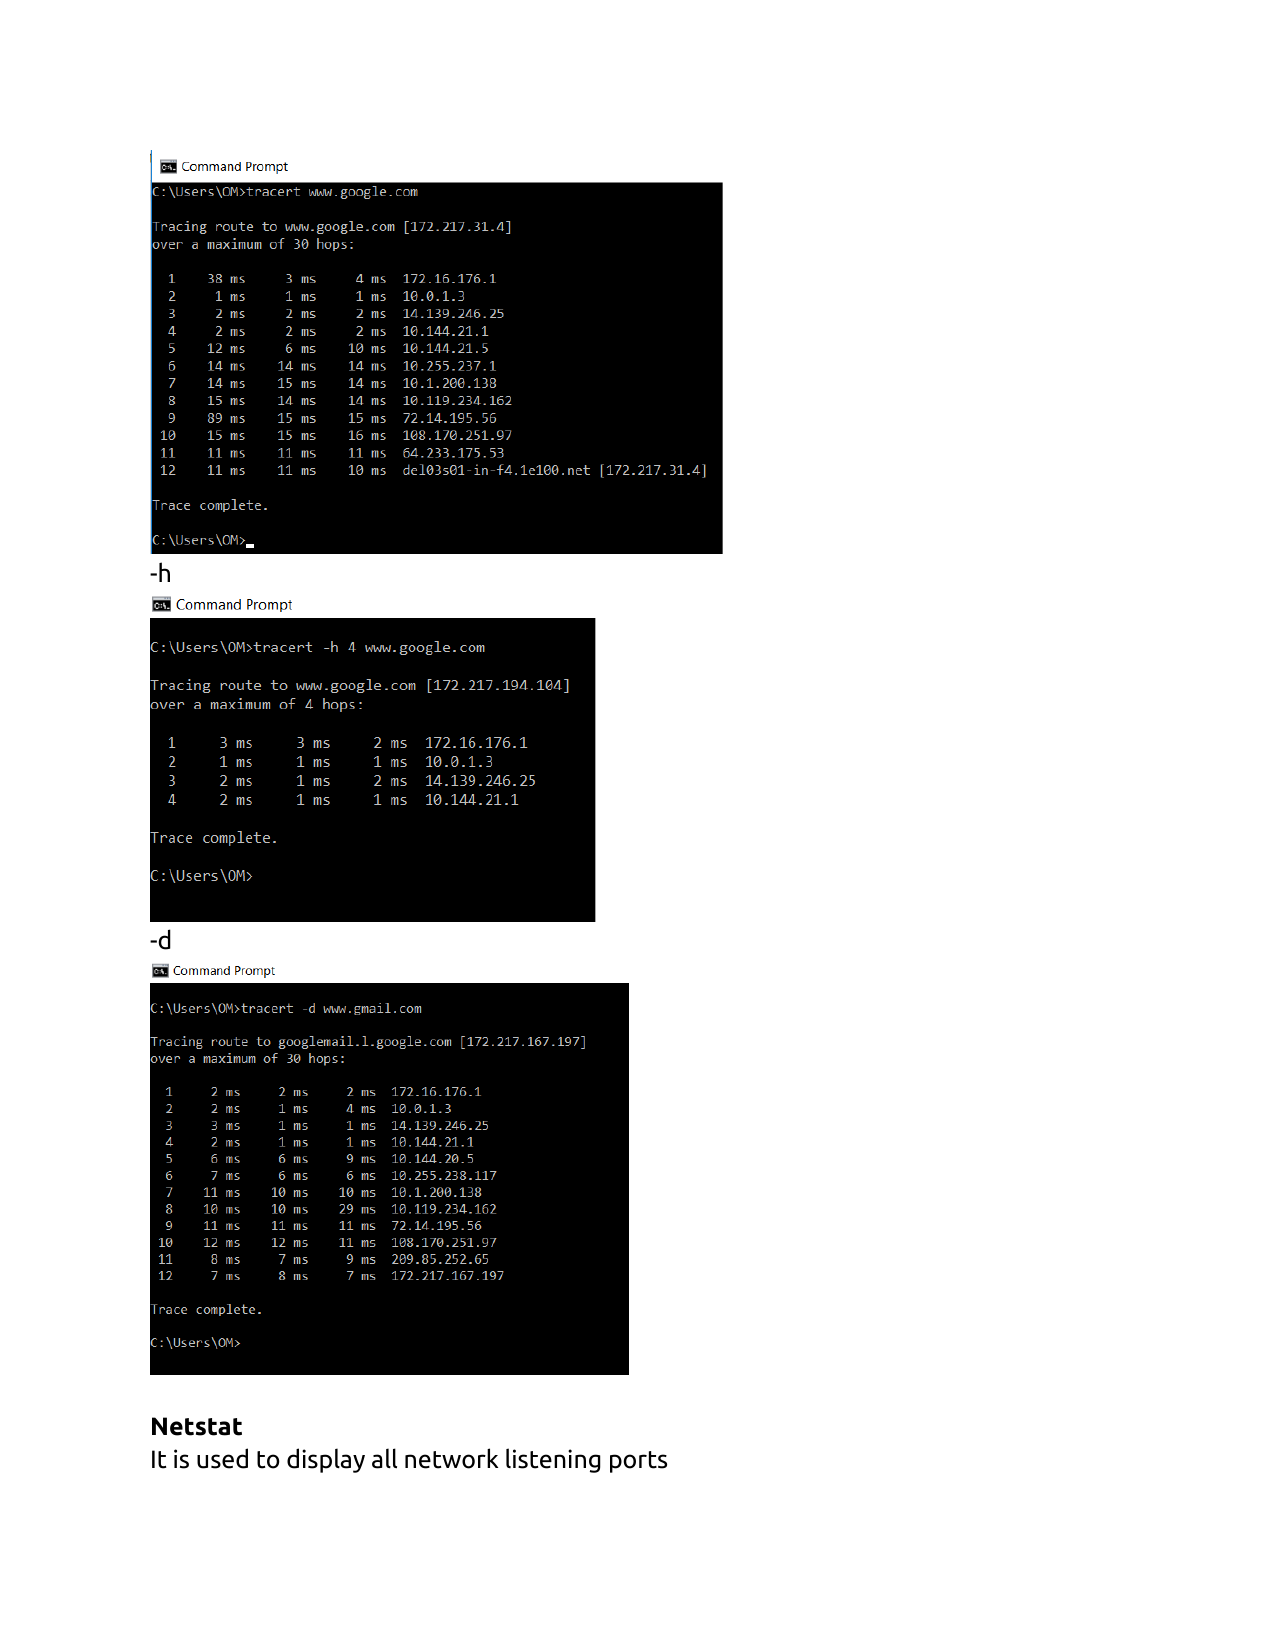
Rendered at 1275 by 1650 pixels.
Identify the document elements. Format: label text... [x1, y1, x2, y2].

text Netstat [150, 1412, 1125, 1440]
picture [150, 150, 723, 554]
text -h [150, 558, 1125, 587]
picture [150, 591, 596, 922]
picture [150, 958, 629, 1375]
text -d [150, 925, 1125, 954]
text It is used to display all network listening ports [150, 1444, 1125, 1473]
